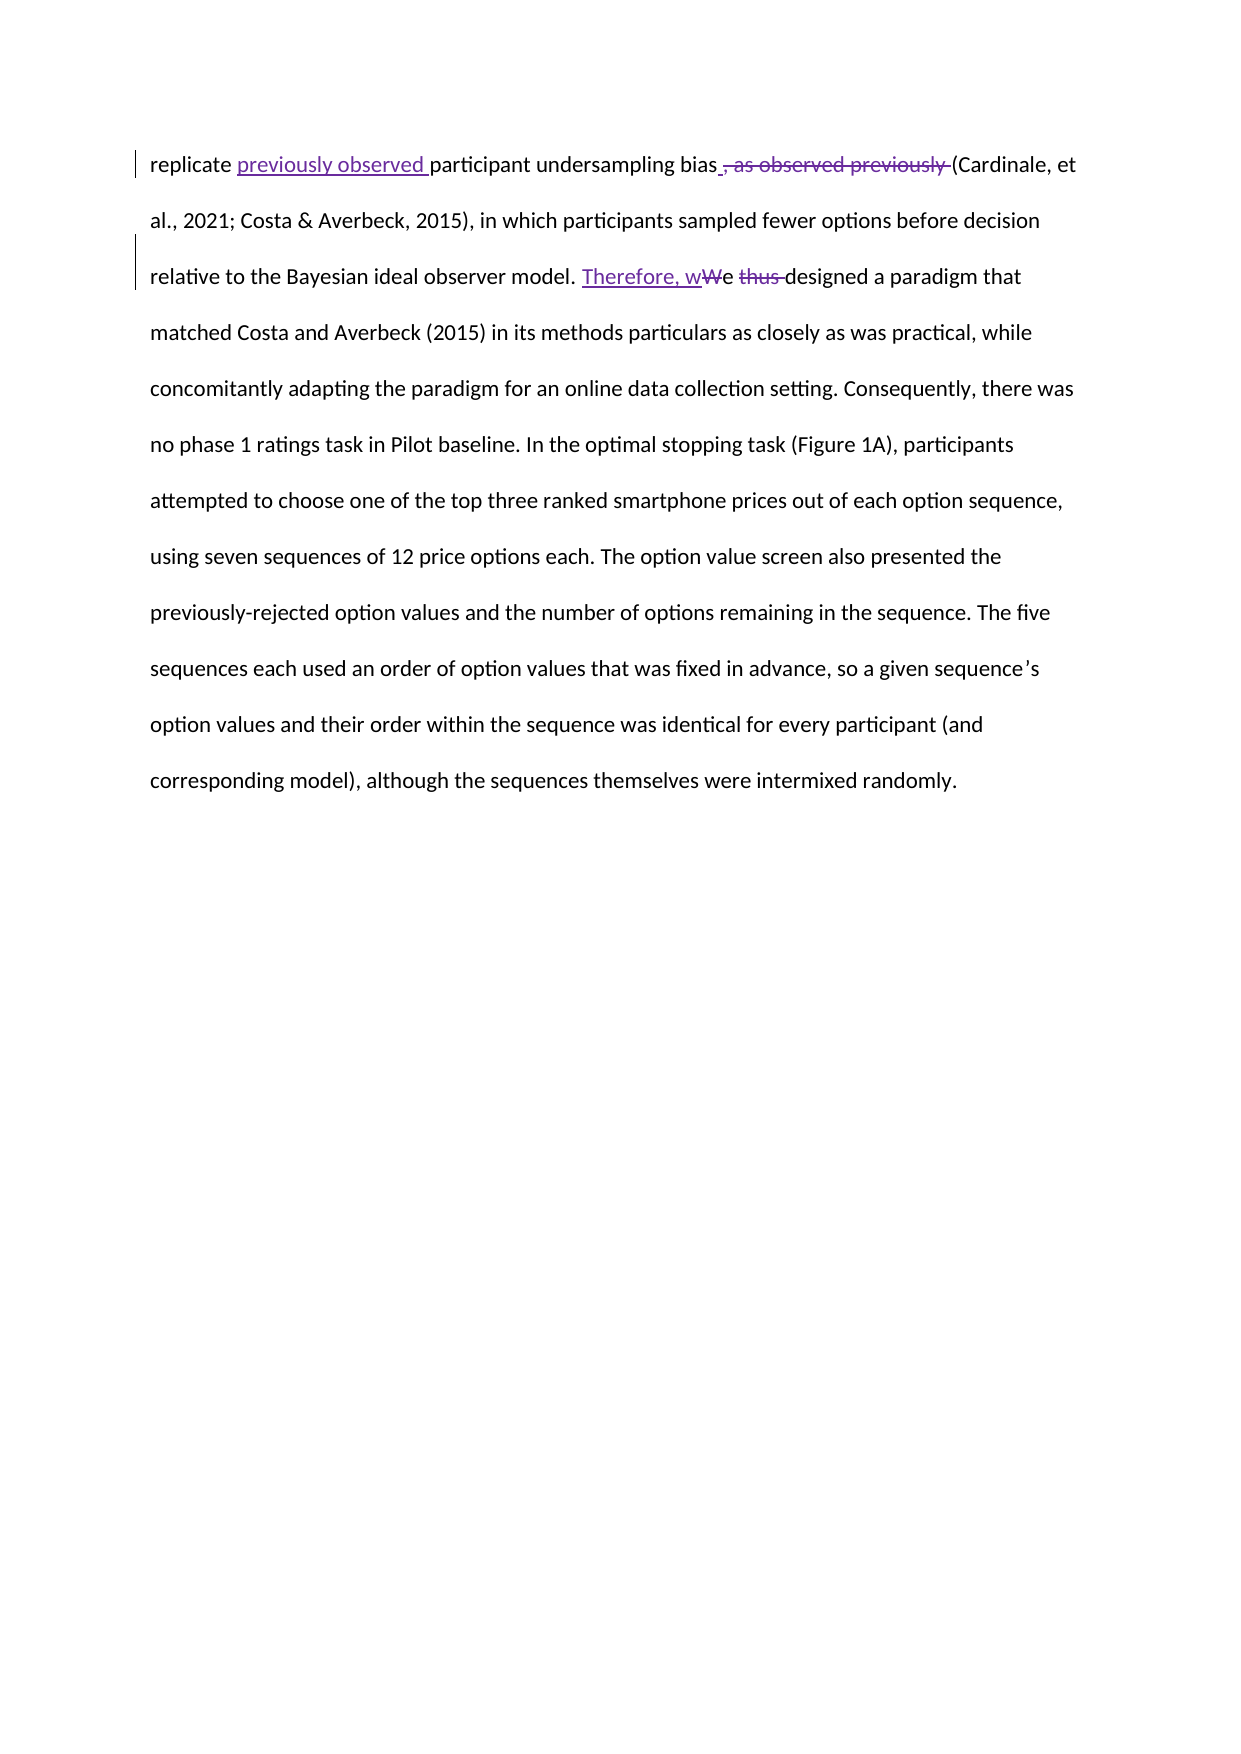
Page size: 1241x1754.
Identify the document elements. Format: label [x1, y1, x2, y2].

text [150, 150, 1090, 794]
